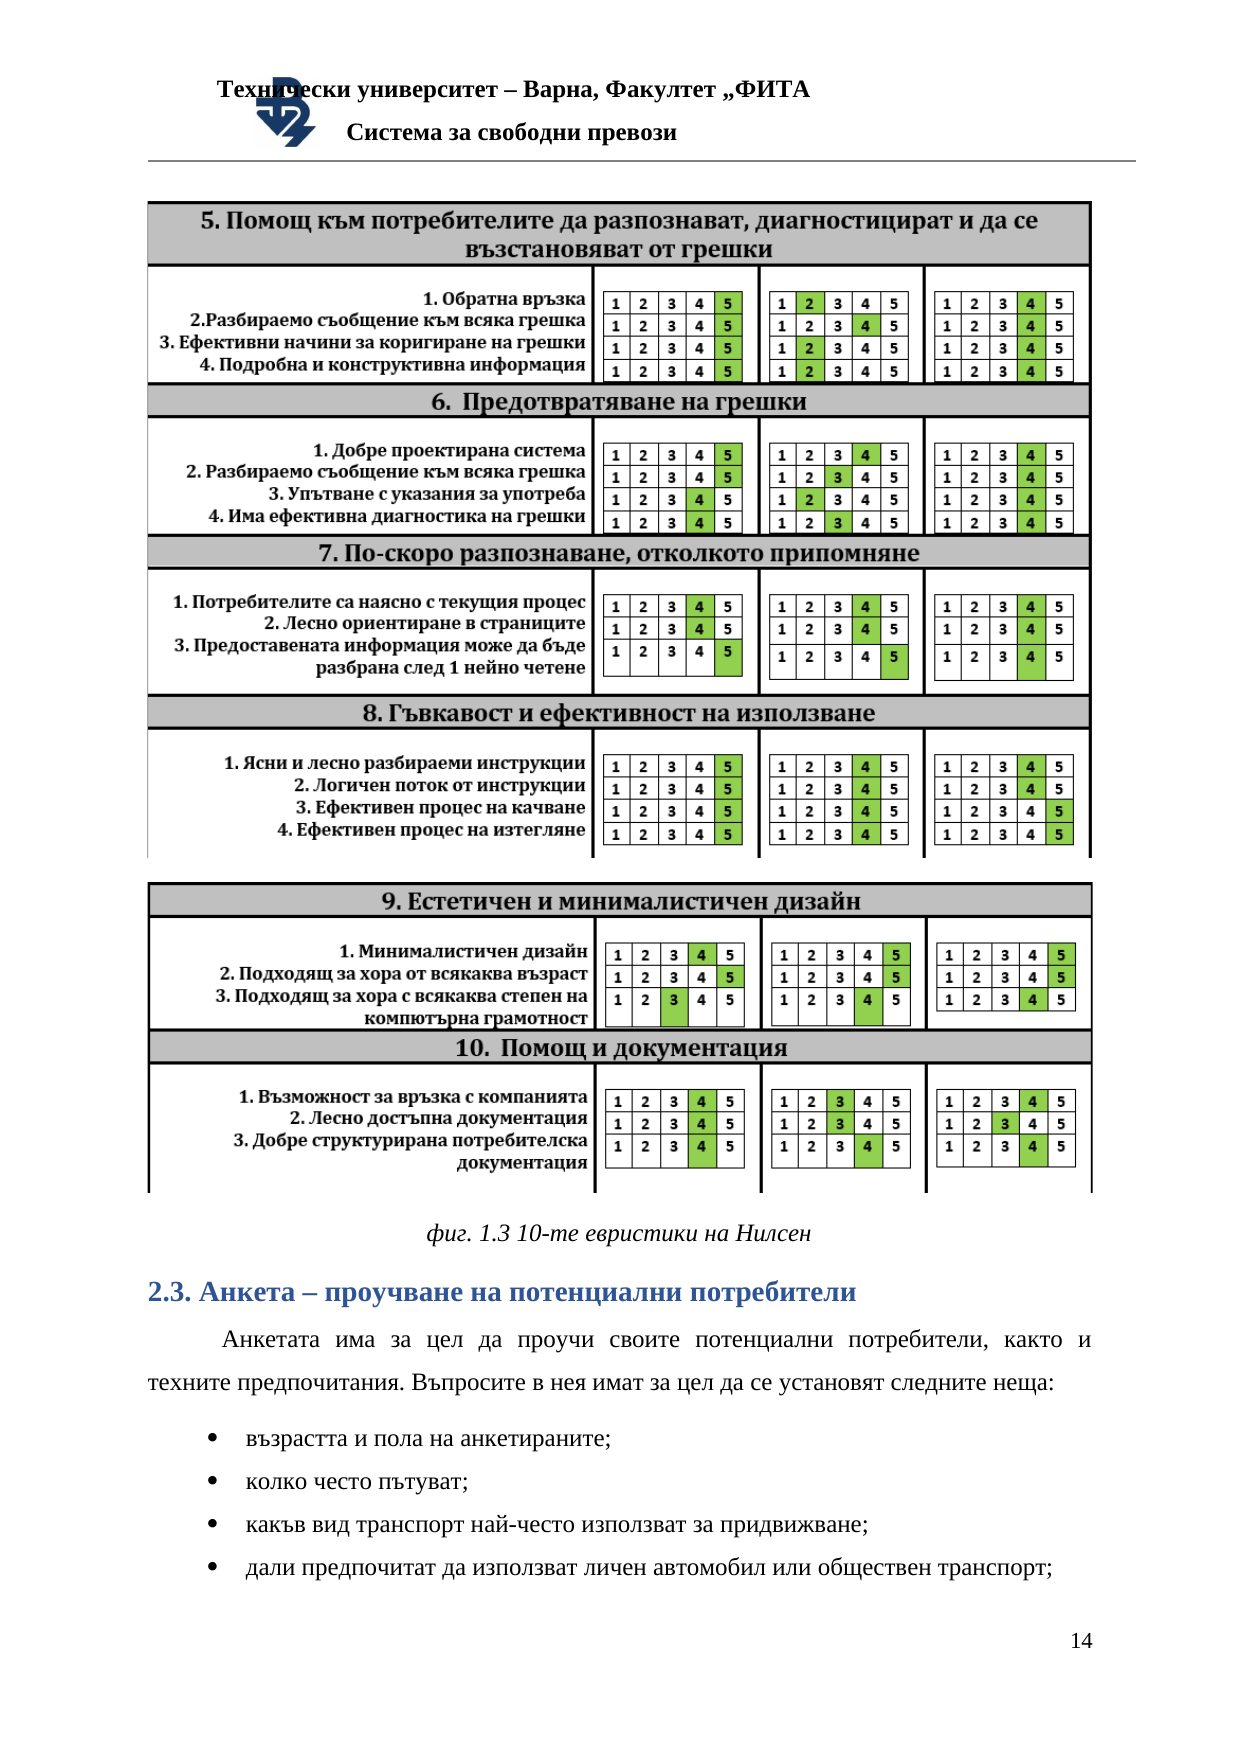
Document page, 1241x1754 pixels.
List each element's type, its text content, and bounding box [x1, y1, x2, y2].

list колко често пътуват; [208, 1466, 1093, 1495]
list какъв вид транспорт най-често използват за придвижване; [208, 1509, 1093, 1538]
picture [315, 87, 321, 96]
list възрастта и пола на анкетираните; [208, 1423, 1093, 1452]
picture [253, 77, 321, 148]
picture [147, 882, 1093, 1193]
text Анкетата има за цел да проучи своите потенциални потребители, както и техните предпочитания. Въпросите в нея имат за цел да се установят следните неща: [148, 1324, 1093, 1396]
subtitle 2.3. Анкета – проучване на потенциални потребители [148, 1274, 1093, 1307]
picture [147, 200, 1093, 858]
text фиг. 1.3 10-те евристики на Нилсен [148, 1218, 1093, 1247]
list дали предпочитат да използват личен автомобил или обществен транспорт; [208, 1552, 1093, 1581]
